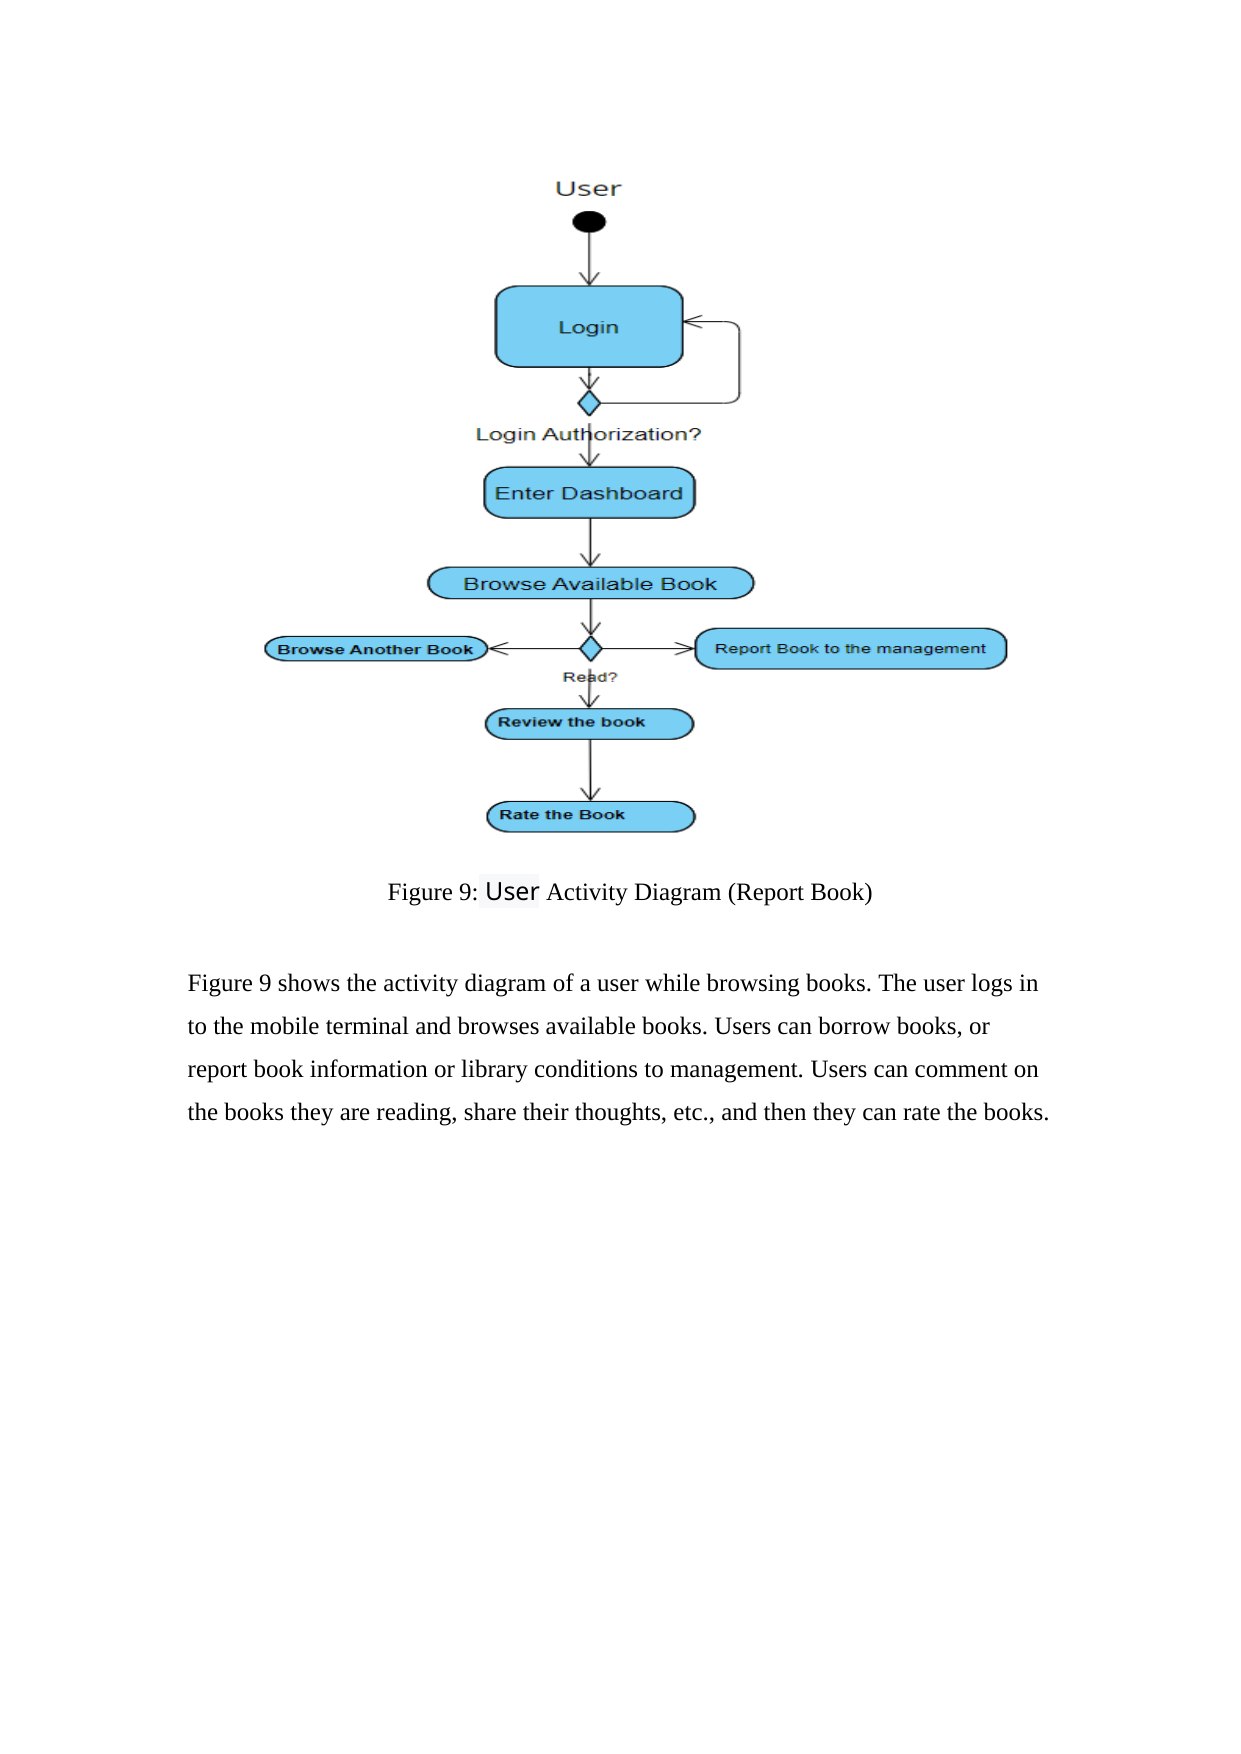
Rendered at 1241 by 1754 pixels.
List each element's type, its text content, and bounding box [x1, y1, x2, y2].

text Figure 9 shows the activity diagram of a user while browsing books. The user logs in to the mobile terminal and browses available books. Users can borrow books, or report book information or library conditions to management. Users can comment on the books they are reading, share their thoughts, etc., and then they can rate the books. [187, 968, 1053, 1126]
picture [210, 150, 1031, 860]
text Figure 9: User Activity Diagram (Report Book) [187, 874, 479, 908]
text Figure 9: User Activity Diagram (Report Book) [539, 874, 1053, 908]
